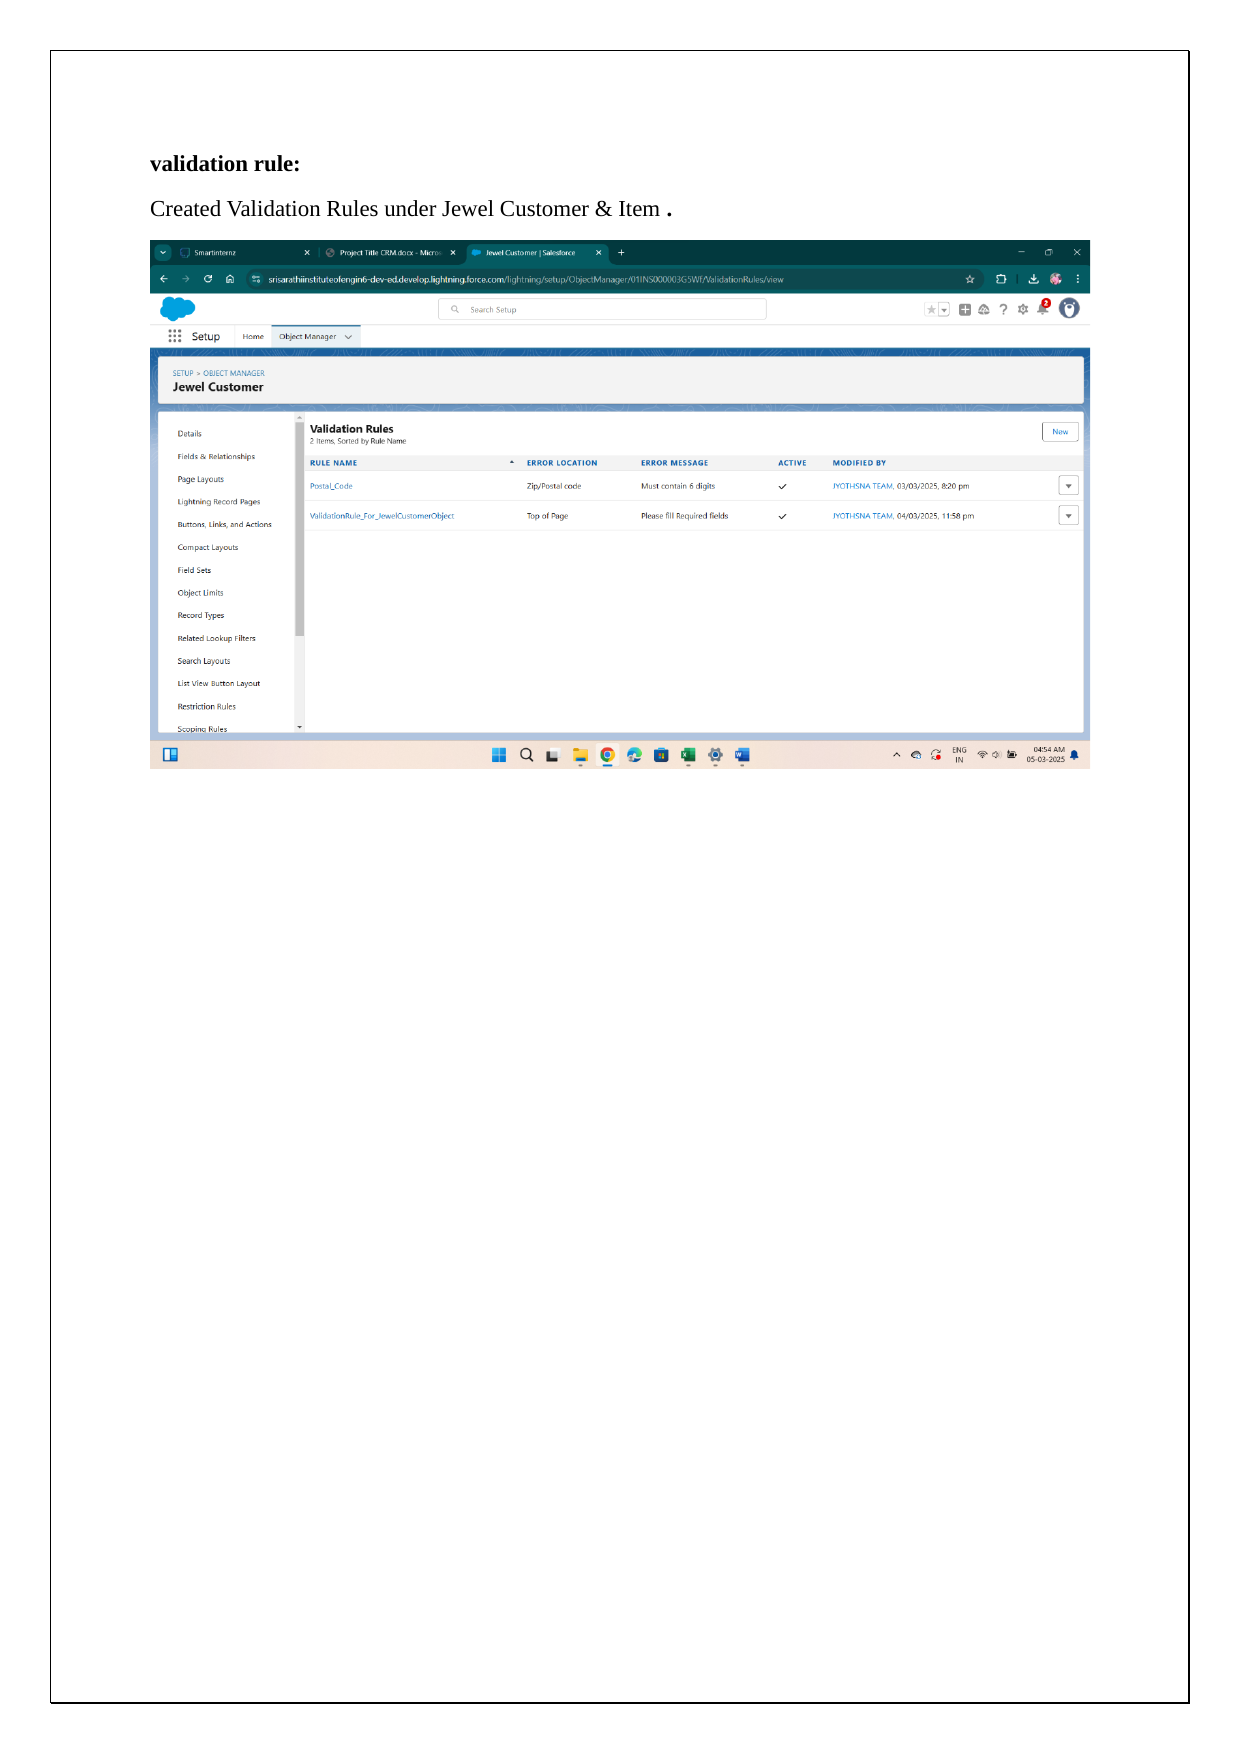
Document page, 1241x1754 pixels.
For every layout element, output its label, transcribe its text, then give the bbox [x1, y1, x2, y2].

text Created Validation Rules under Jewel Customer & Item . [150, 195, 1089, 221]
picture [150, 240, 1091, 769]
text validation rule: [150, 150, 1089, 176]
